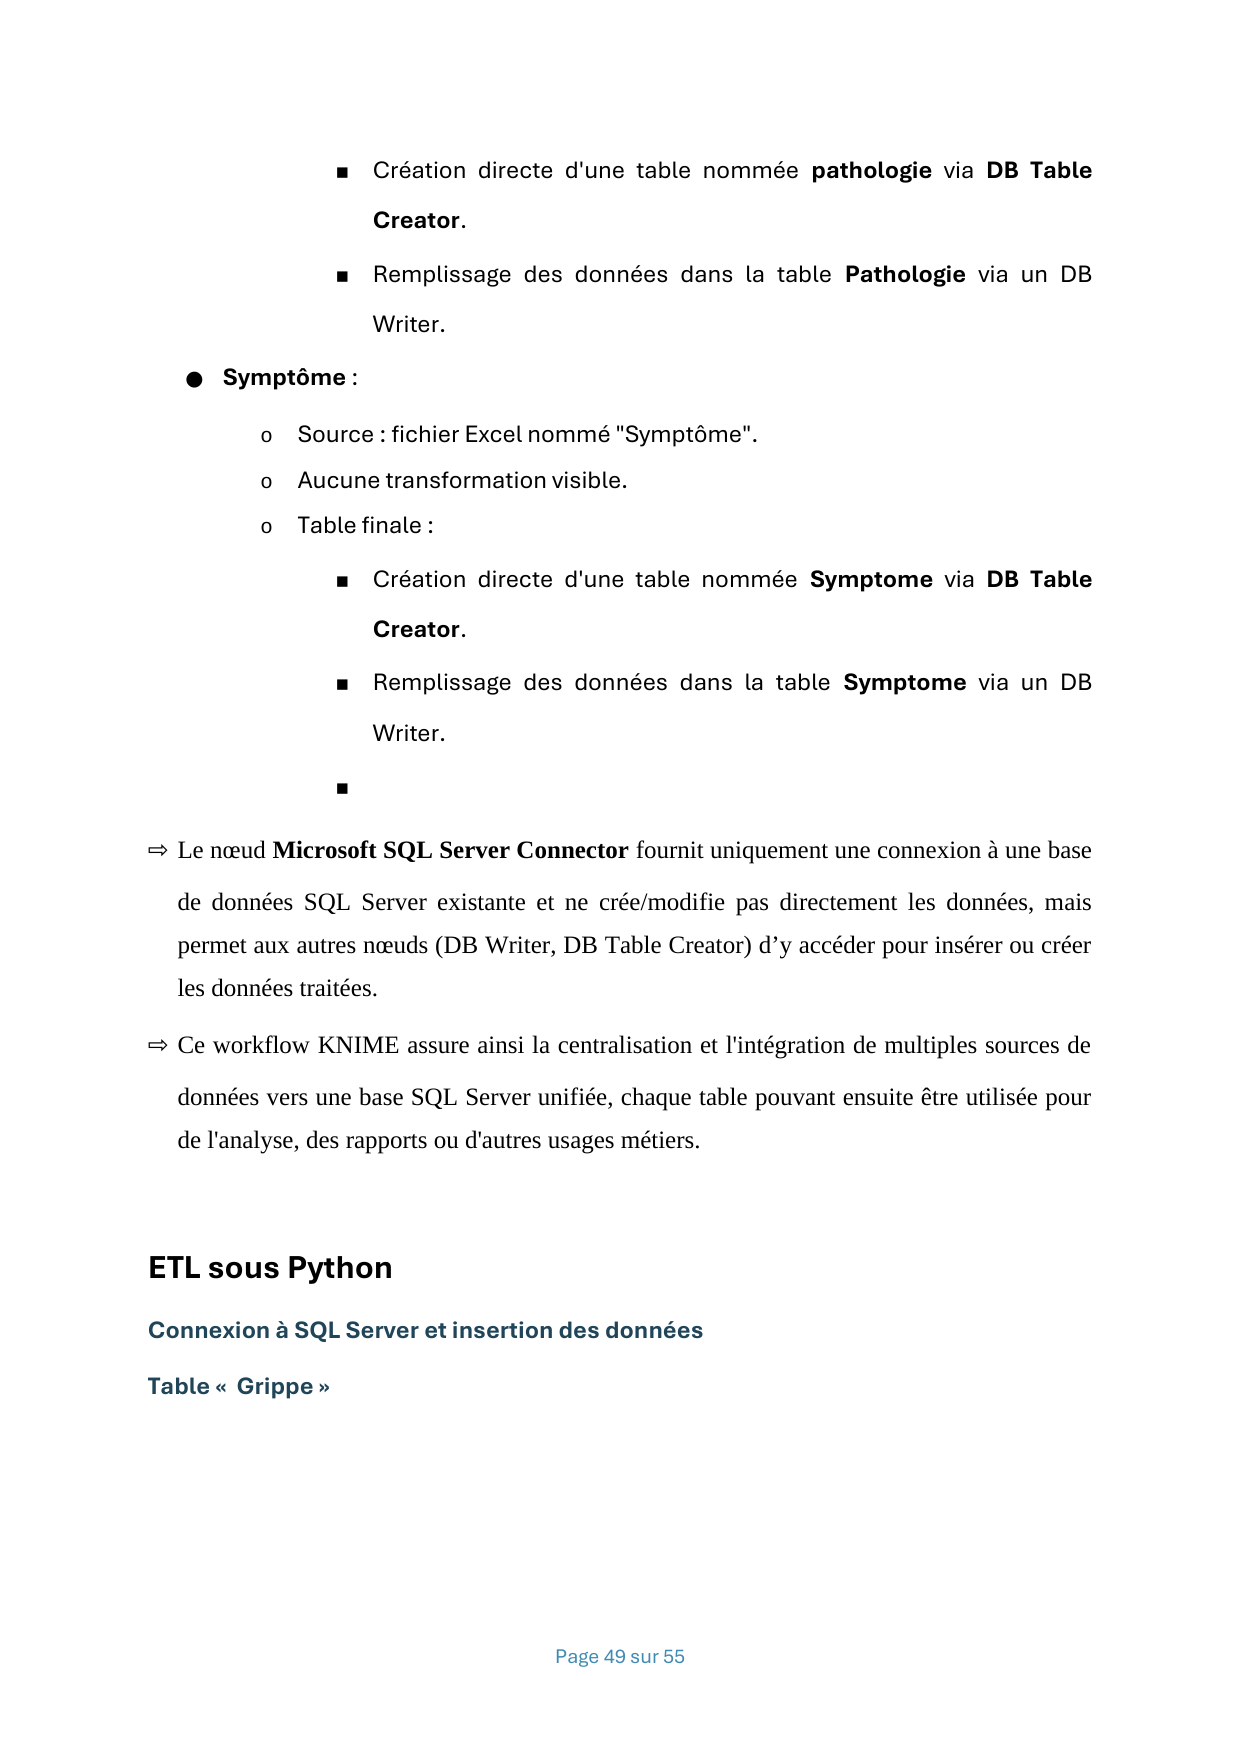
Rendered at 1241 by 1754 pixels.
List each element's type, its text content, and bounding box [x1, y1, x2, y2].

list Création directe d'une table nommée Symptome via DB Table Creator. [335, 556, 1093, 644]
list Le nœud Microsoft SQL Server Connector fournit uniquement une connexion à une base de données SQL Server existante et ne crée/modifie pas directement les données, mais permet aux autres nœuds (DB Writer, DB Table Creator) d’y accéder pour insérer ou créer les données traitées. [148, 821, 1093, 1002]
text Connexion à SQL Server et insertion des données [148, 1315, 1093, 1346]
list Aucune transformation visible. [260, 465, 1093, 495]
list Création directe d'une table nommée pathologie via DB Table Creator. [335, 148, 1093, 236]
list Symptôme : [185, 355, 1093, 398]
list Ce workflow KNIME assure ainsi la centralisation et l'intégration de multiples sources de données vers une base SQL Server unifiée, chaque table pouvant ensuite être utilisée pour de l'analyse, des rapports ou d'autres usages métiers. [148, 1016, 1093, 1154]
text ETL sous Python [148, 1247, 1093, 1288]
list Source : fichier Excel nommé "Symptôme". [260, 419, 1093, 449]
text Table « Grippe » [148, 1371, 1093, 1401]
list Remplissage des données dans la table Symptome via un DB Writer. [335, 660, 1093, 748]
list Table finale : [260, 510, 1093, 541]
list Remplissage des données dans la table Pathologie via un DB Writer. [335, 251, 1093, 340]
